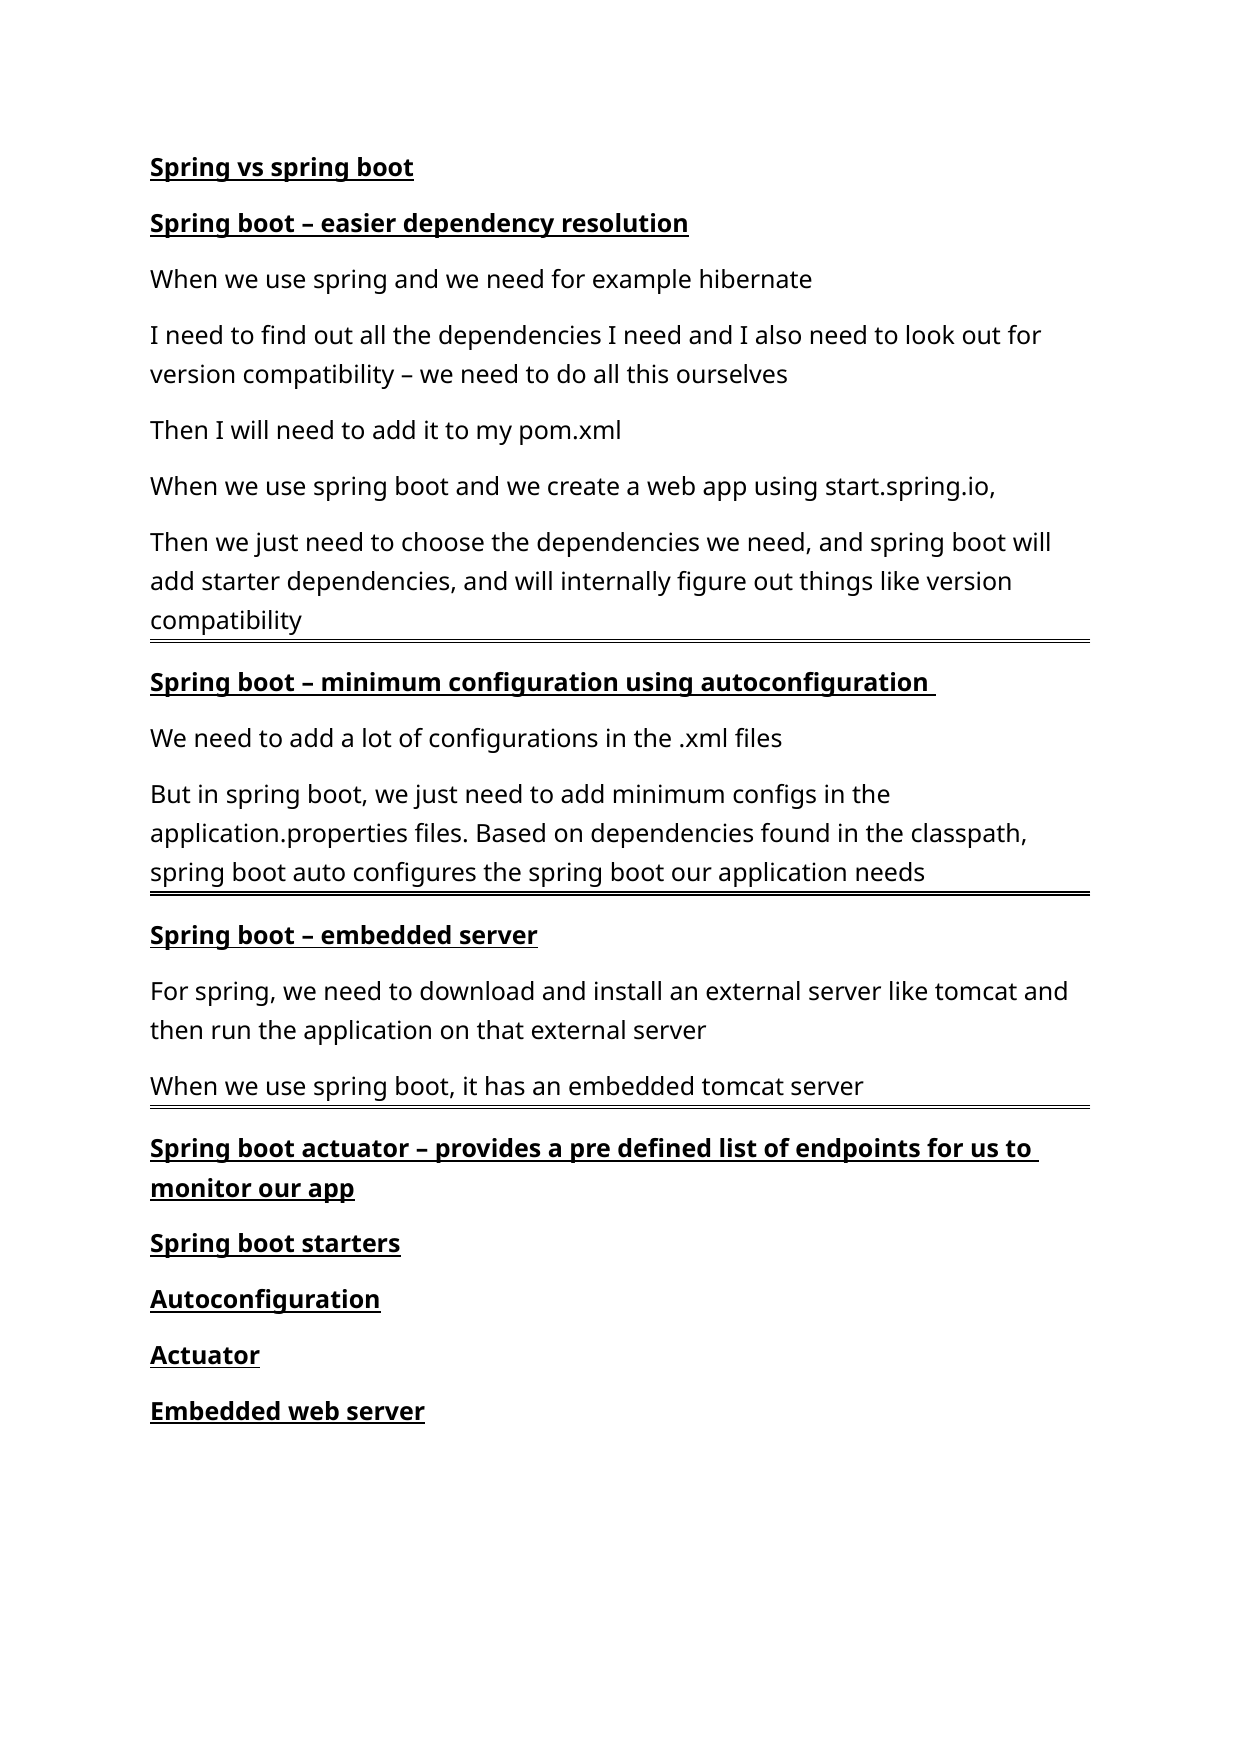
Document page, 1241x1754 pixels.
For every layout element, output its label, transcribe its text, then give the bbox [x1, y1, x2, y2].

text Then I will need to add it to my pom.xml [150, 412, 1090, 447]
text For spring, we need to download and install an external server like tomcat and then run the application on that external server [150, 973, 1090, 1047]
text Spring vs spring boot [150, 150, 1090, 184]
text Spring boot – embedded server [150, 918, 1090, 952]
text Spring boot actuator – provides a pre defined list of endpoints for us to monitor our app [150, 1131, 1090, 1204]
text Spring boot – minimum configuration using autoconfiguration [150, 665, 1090, 699]
text When we use spring boot, it has an embedded tomcat server [150, 1068, 1090, 1105]
text But in spring boot, we just need to add minimum configs in the application.properties files. Based on dependencies found in the classpath, spring boot auto configures the spring boot our application needs [150, 777, 1090, 891]
text Spring boot starters [150, 1226, 1090, 1260]
text I need to find out all the dependencies I need and I also need to look out for version compatibility – we need to do all this ourselves [150, 317, 1090, 391]
text Then we just need to choose the dependencies we need, and spring boot will add starter dependencies, and will internally figure out things like version compatibility [150, 524, 1090, 639]
text When we use spring boot and we create a web app using start.spring.io, [150, 468, 1090, 502]
text When we use spring and we need for example hibernate [150, 262, 1090, 296]
text Actuator [150, 1338, 1090, 1372]
text We need to add a lot of configurations in the .xml files [150, 721, 1090, 755]
text Spring boot – easier dependency resolution [150, 206, 1090, 240]
text Embedded web server [150, 1394, 1090, 1428]
text Autoconfiguration [150, 1282, 1090, 1316]
